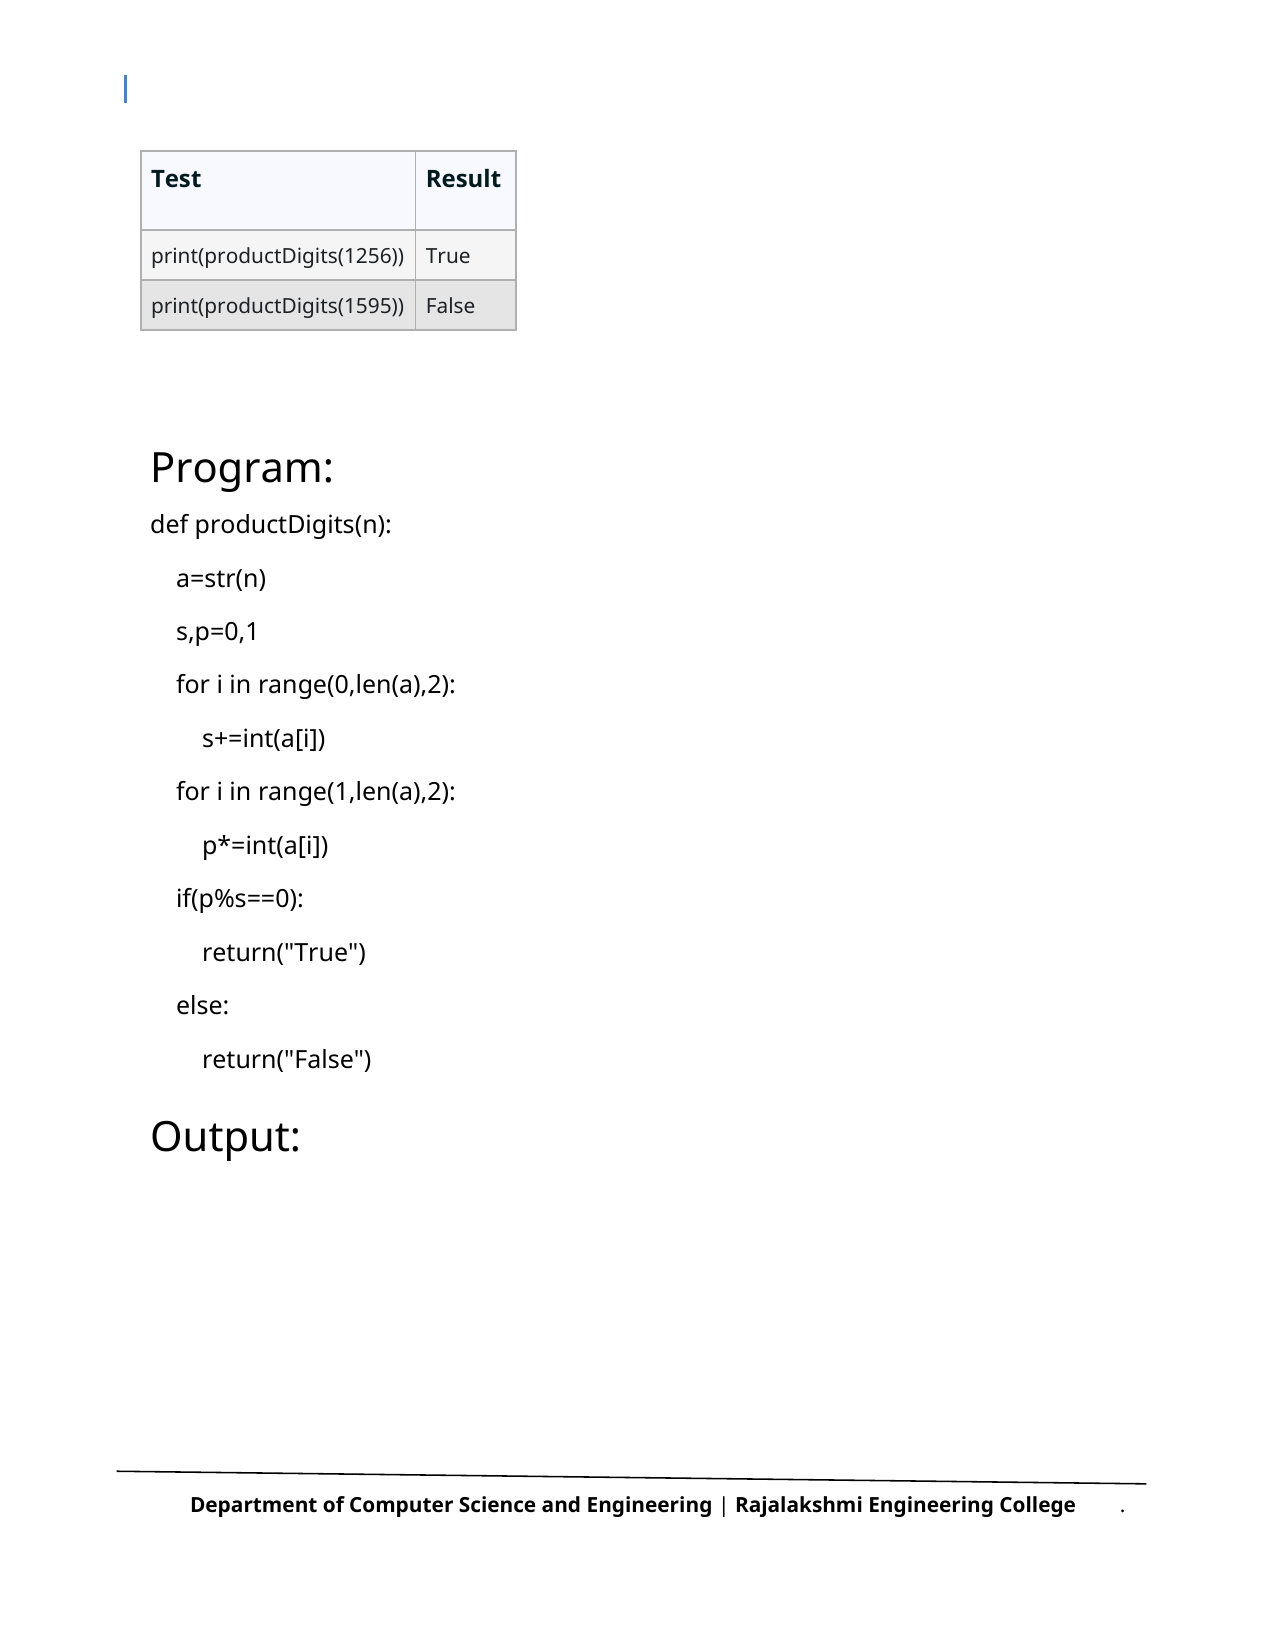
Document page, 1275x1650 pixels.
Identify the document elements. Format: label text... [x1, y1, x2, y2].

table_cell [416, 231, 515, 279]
text def productDigits(n): [150, 507, 1125, 541]
text else: [150, 988, 1125, 1022]
text Program: [150, 438, 1125, 494]
text return("True") [150, 934, 1125, 968]
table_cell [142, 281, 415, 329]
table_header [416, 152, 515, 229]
text Output: [150, 1107, 1125, 1164]
text for i in range(1,len(a),2): [150, 774, 1125, 808]
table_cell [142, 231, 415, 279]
text return("False") [150, 1041, 1125, 1075]
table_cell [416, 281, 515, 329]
text p*=int(a[i]) [150, 827, 1125, 862]
text s+=int(a[i]) [150, 721, 1125, 755]
text for i in range(0,len(a),2): [150, 667, 1125, 701]
text a=str(n) [150, 560, 1125, 594]
text s,p=0,1 [150, 614, 1125, 648]
text if(p%s==0): [150, 881, 1125, 915]
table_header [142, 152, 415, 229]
